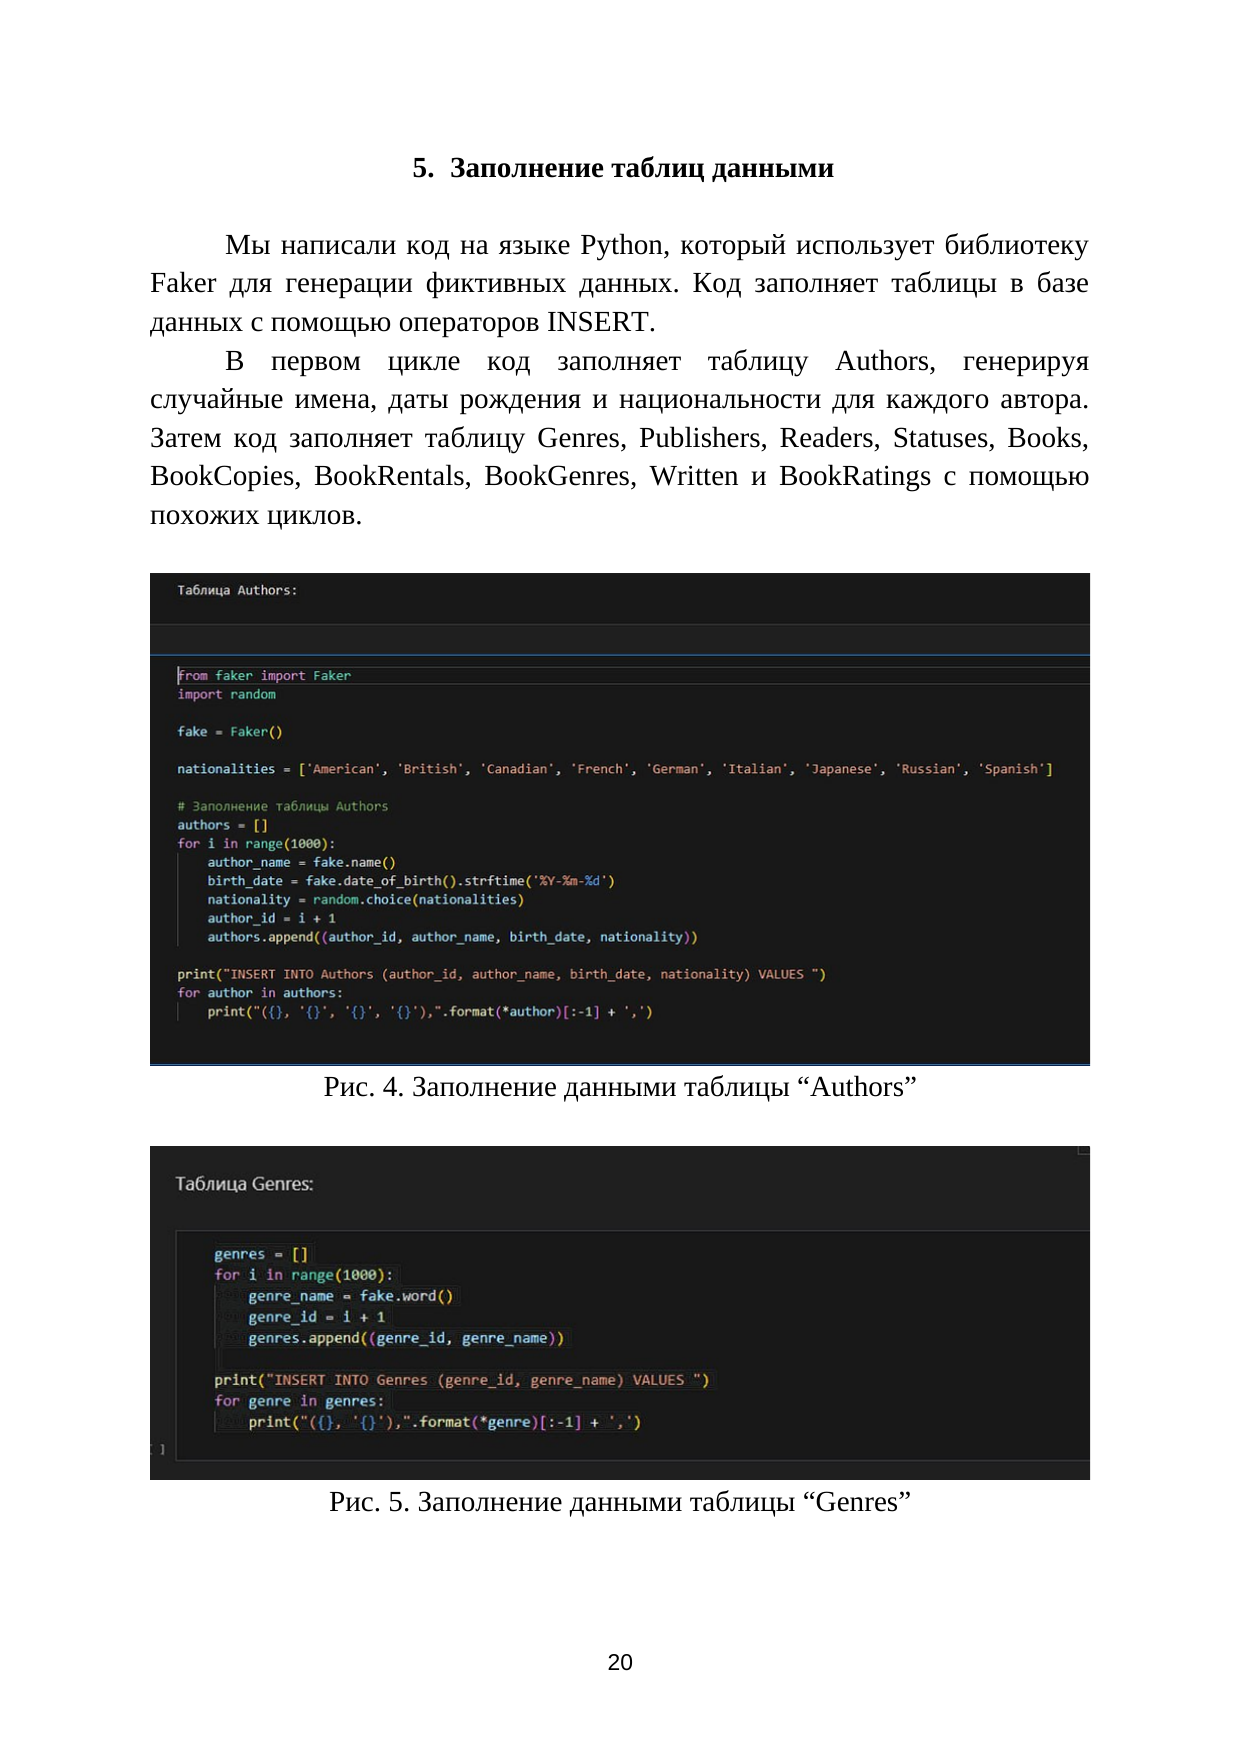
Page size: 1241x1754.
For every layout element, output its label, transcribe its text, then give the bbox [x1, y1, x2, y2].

text Рис. 5. Заполнение данными таблицы “Genres” [150, 1484, 1090, 1517]
picture [150, 573, 1091, 1066]
text Мы написали код на языке Python, который использует библиотеку Faker для генерации фиктивных данных. Код заполняет таблицы в базе данных с помощью операторов INSERT. [150, 227, 1090, 338]
picture [150, 1146, 1091, 1480]
text В первом цикле код заполняет таблицу Authors, генерируя случайные имена, даты рождения и национальности для каждого автора. Затем код заполняет таблицу Genres, Publishers, Readers, Statuses, Books, BookCopies, BookRentals, BookGenres, Written и BookRatings с помощью похожих циклов. [150, 343, 1090, 530]
subtitle Заполнение таблиц данными [157, 150, 1090, 183]
text Рис. 4. Заполнение данными таблицы “Authors” [150, 1069, 1090, 1103]
